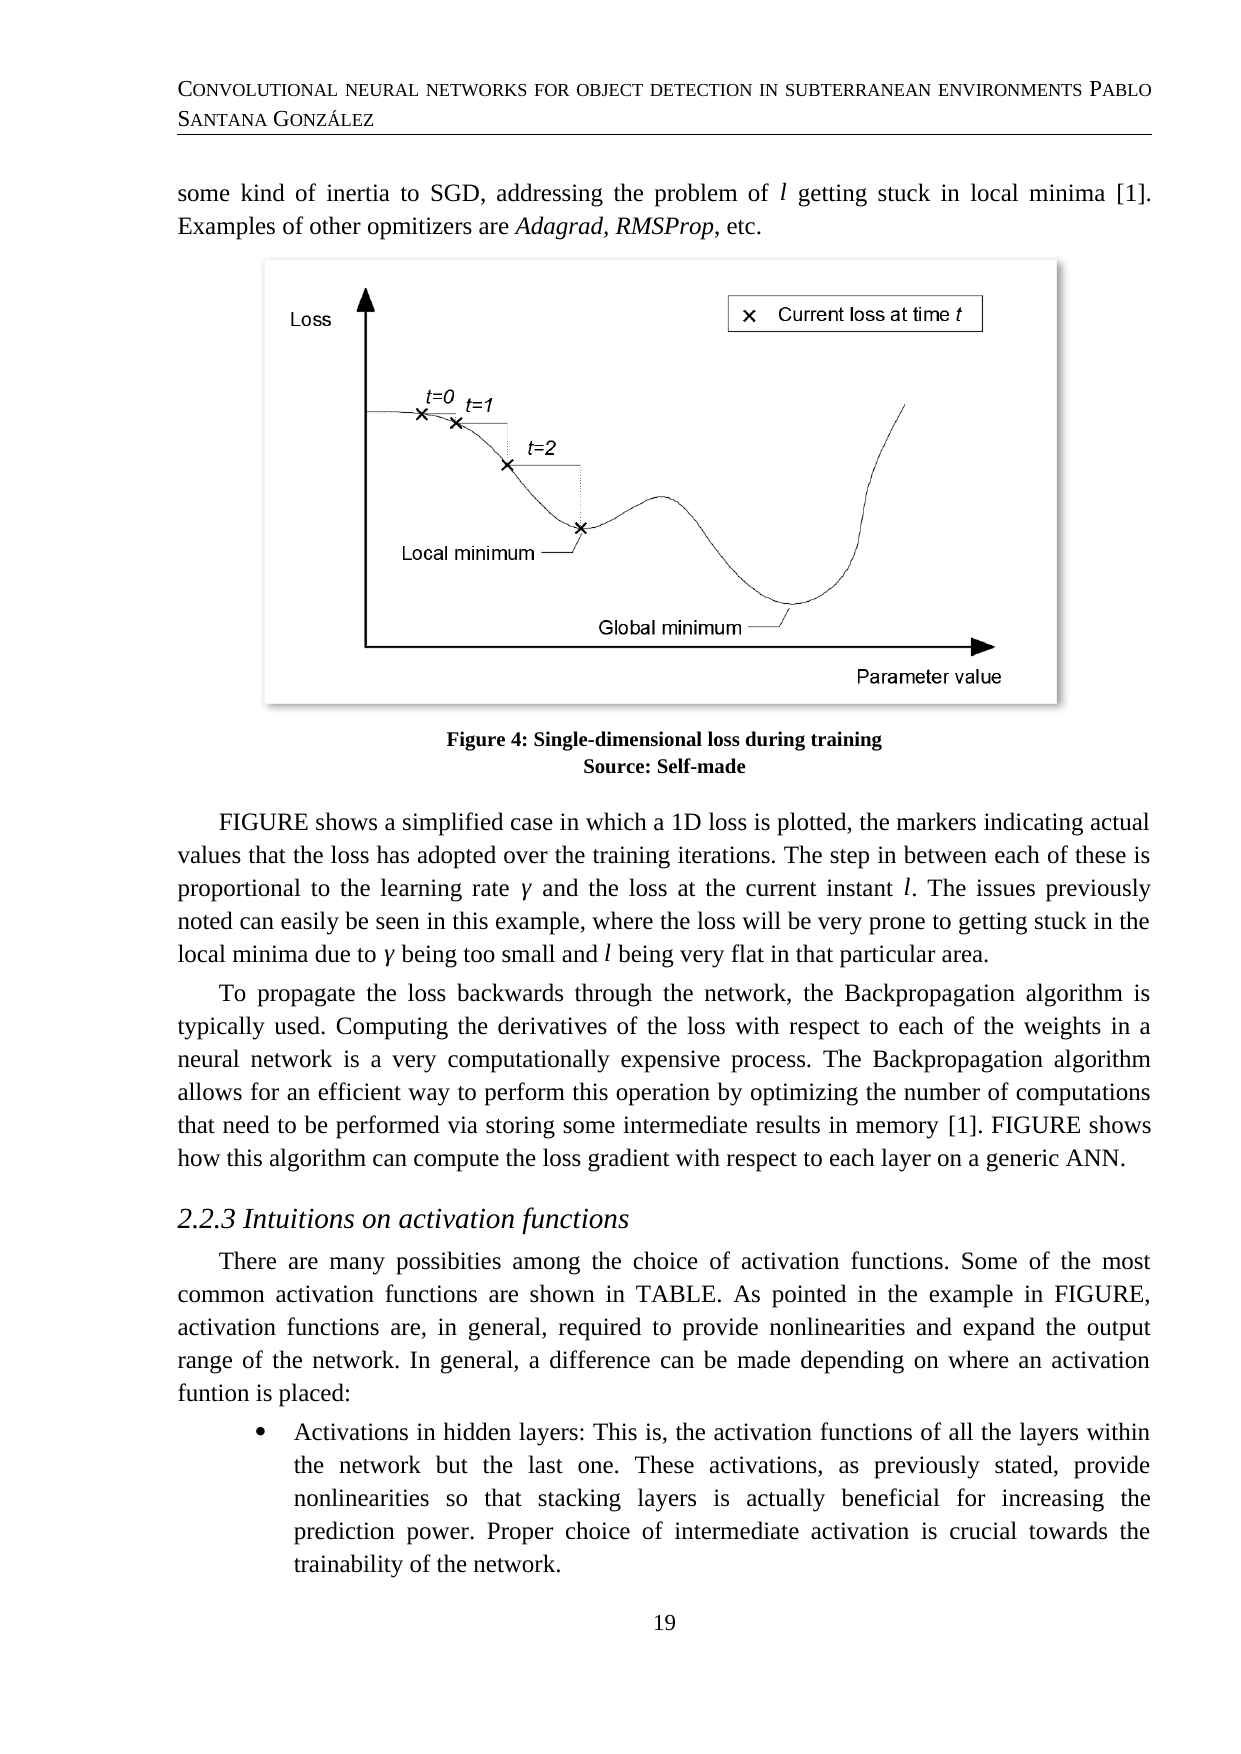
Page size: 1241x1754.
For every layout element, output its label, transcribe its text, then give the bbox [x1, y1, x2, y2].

text Source: Self-made [177, 754, 1152, 778]
list Activations in hidden layers: This is, the activation functions of all the layers within the network but the last one. These activations, as previously stated, provide nonlinearities so that stacking layers is actually beneficial for increasing the prediction power. Proper choice of intermediate activation is crucial towards the trainability of the network. [256, 1417, 1152, 1578]
picture [265, 260, 1056, 703]
text FIGURE shows a simplified case in which a 1D loss is plotted, the markers indicating actual values that the loss has adopted over the training iterations. The step in between each of these is proportional to the learning rate and the loss at the current instant . The issues previously noted can easily be seen in this example, where the loss will be very prone to getting stuck in the local minima due to being too small and being very flat in that particular area. [177, 807, 1152, 967]
text To propagate the loss backwards through the network, the Backpropagation algorithm is typically used. Computing the derivatives of the loss with respect to each of the weights in a neural network is a very computationally expensive process. The Backpropagation algorithm allows for an efficient way to perform this operation by optimizing the number of computations that need to be performed via storing some intermediate results in memory [1]. FIGURE shows how this algorithm can compute the loss gradient with respect to each layer on a generic ANN. [177, 978, 1152, 1172]
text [177, 178, 1152, 239]
subtitle Intuitions on activation functions [177, 1201, 1152, 1235]
text There are many possibities among the choice of activation functions. Some of the most common activation functions are shown in TABLE. As pointed in the example in FIGURE, activation functions are, in general, required to provide nonlinearities and expand the output range of the network. In general, a difference can be made depending on where an activation funtion is placed: [177, 1246, 1152, 1407]
